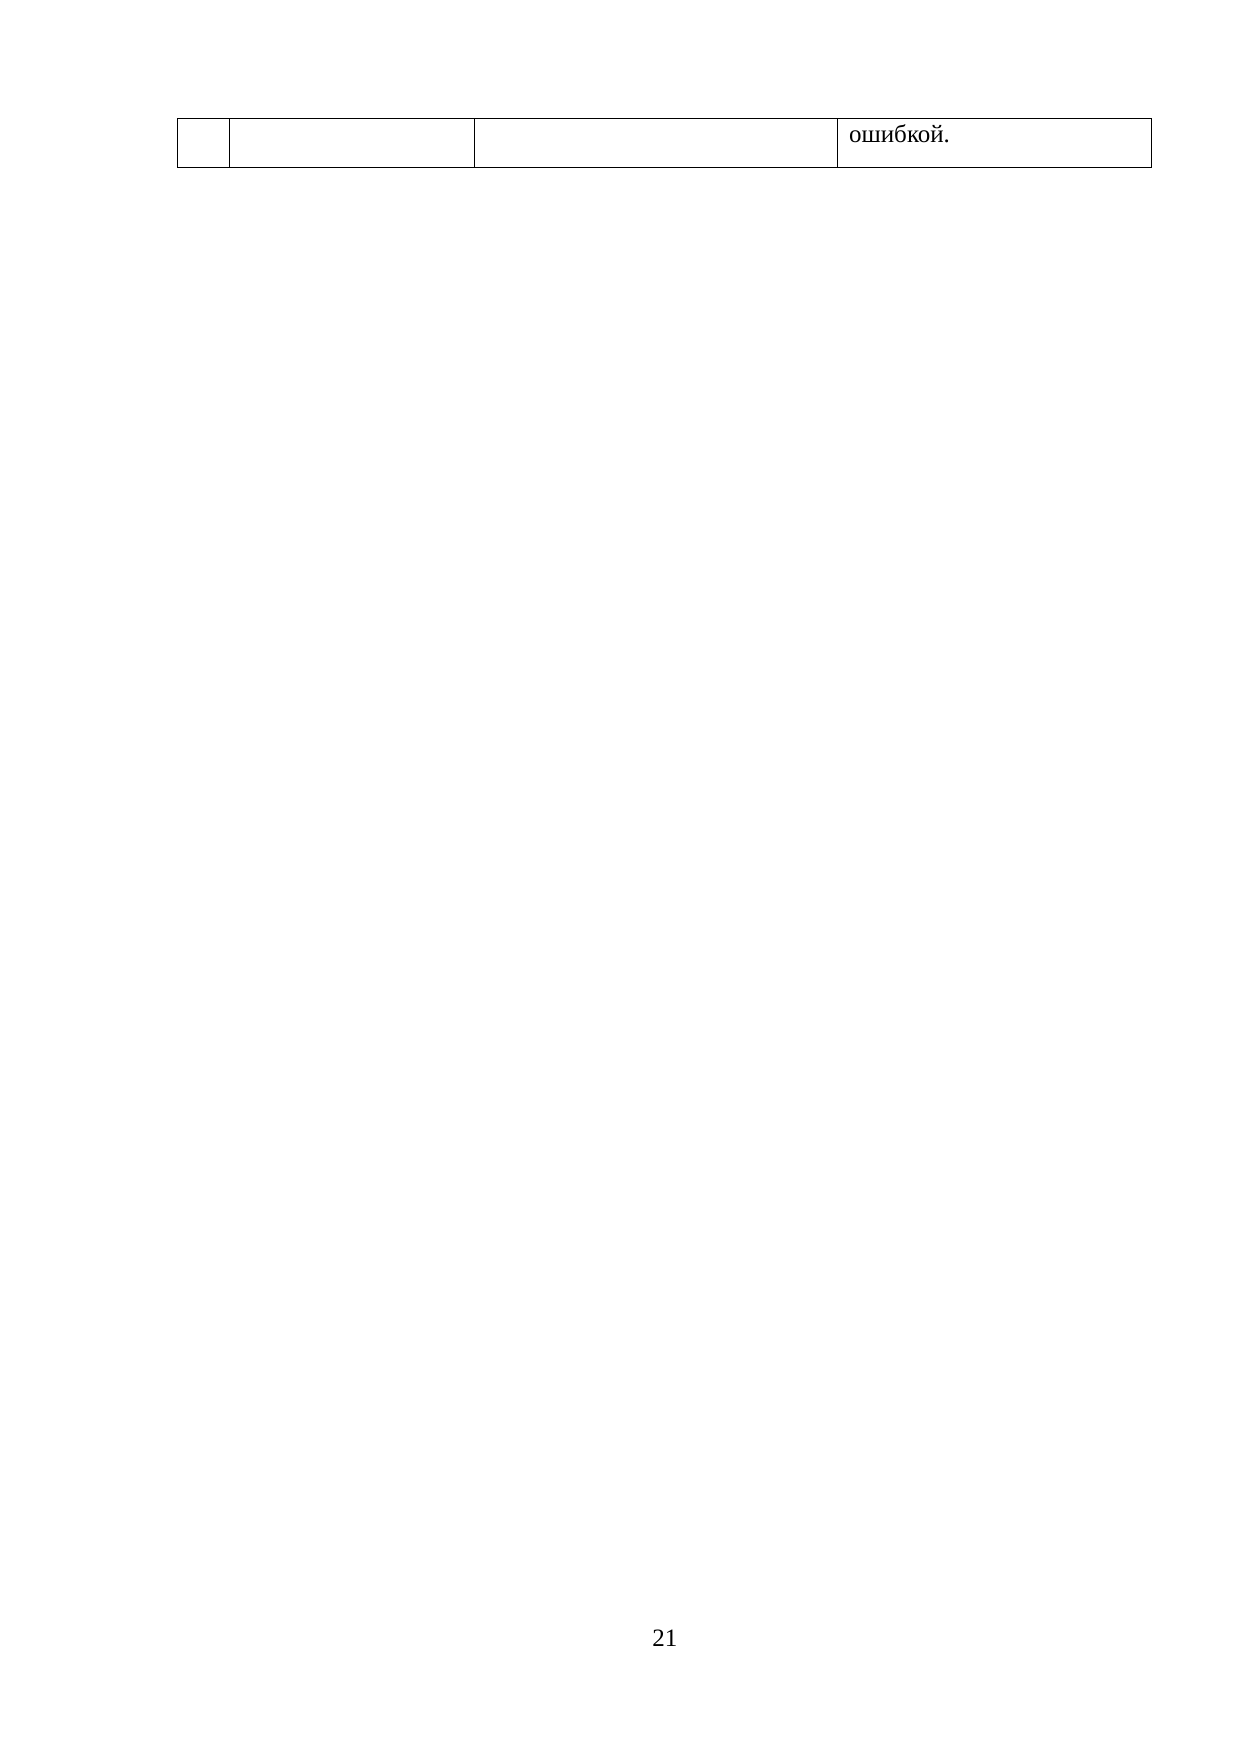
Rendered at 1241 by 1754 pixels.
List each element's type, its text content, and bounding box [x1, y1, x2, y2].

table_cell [230, 119, 474, 167]
table_cell 11 [178, 119, 229, 167]
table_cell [838, 119, 1151, 167]
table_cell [475, 119, 837, 167]
